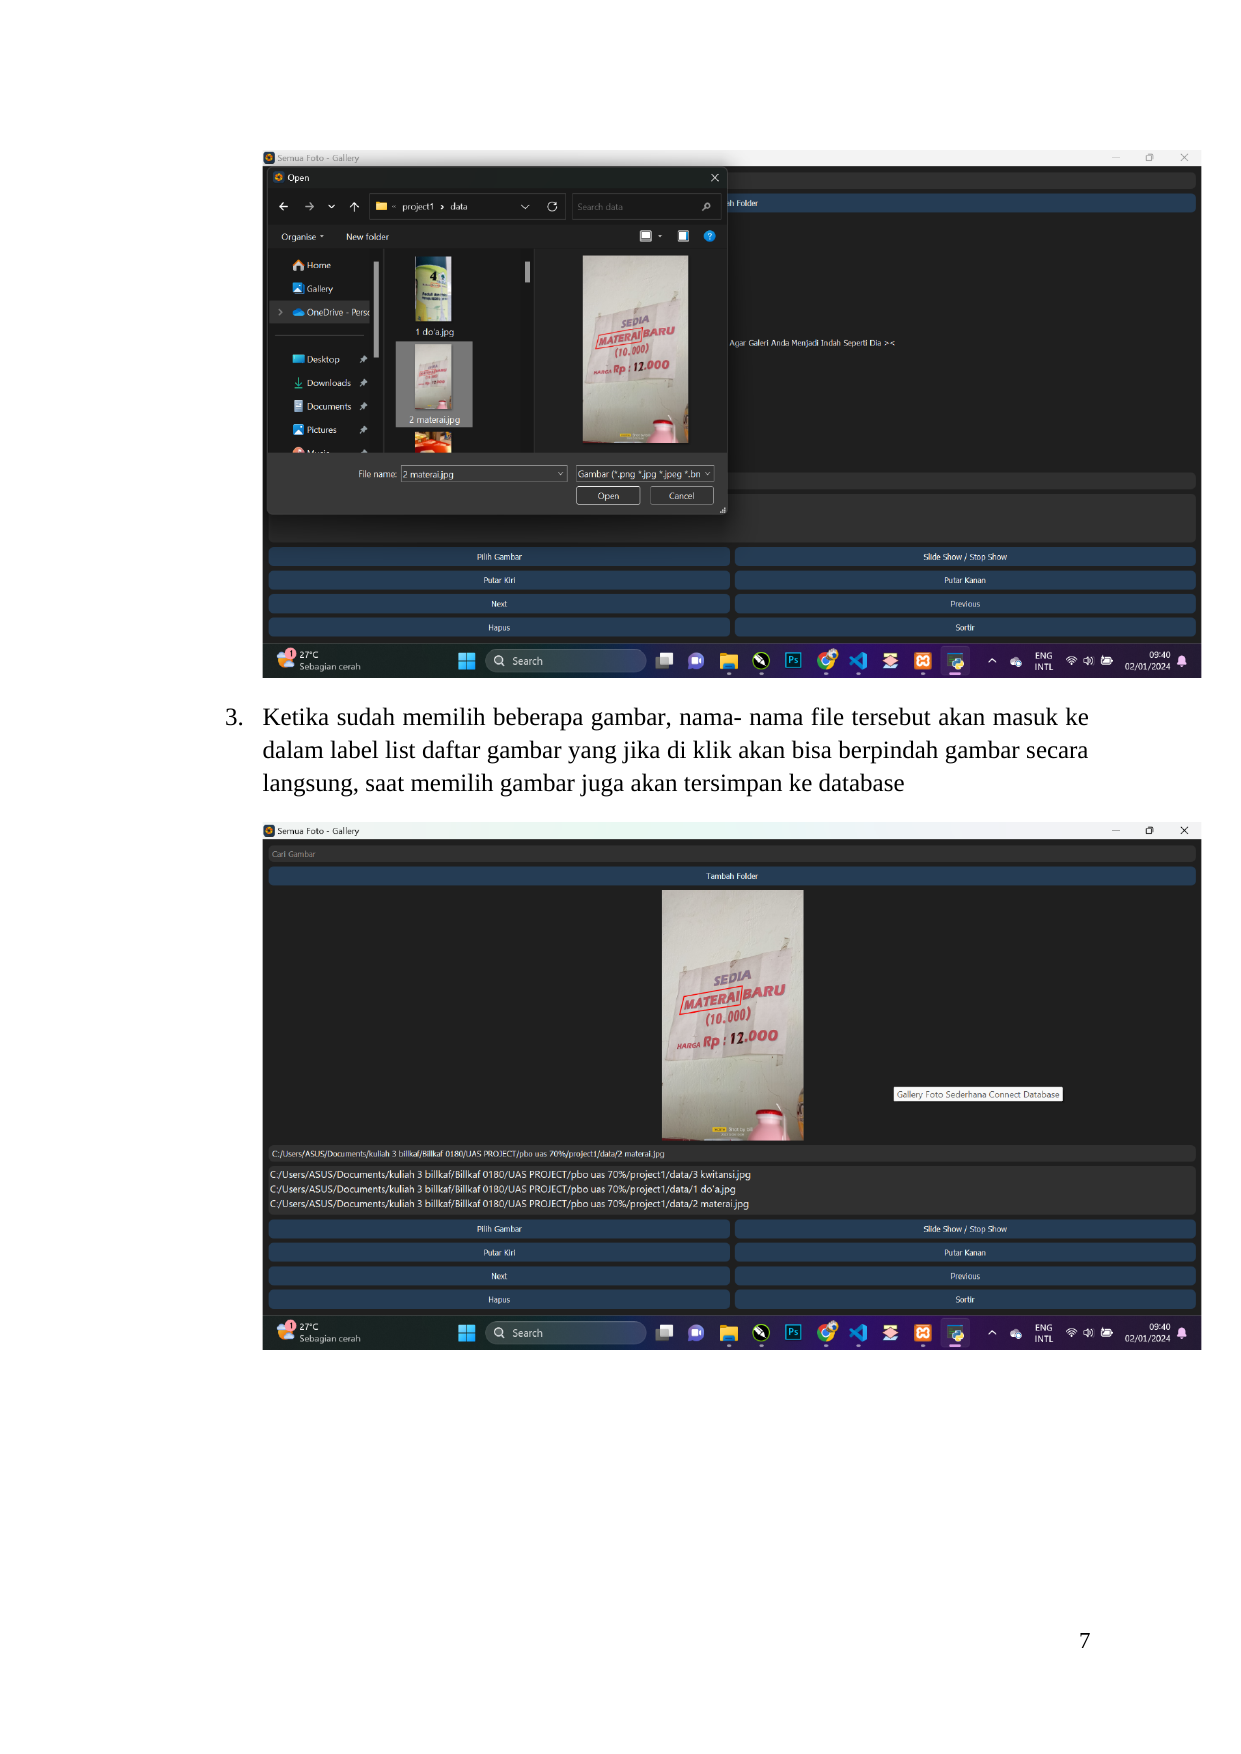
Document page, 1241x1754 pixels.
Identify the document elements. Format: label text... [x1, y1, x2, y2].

list Ketika sudah memilih beberapa gambar, nama- nama file tersebut akan masuk ke dalam label list daftar gambar yang jika di klik akan bisa berpindah gambar secara langsung, saat memilih gambar juga akan tersimpan ke database [225, 702, 1090, 797]
picture [262, 150, 1202, 678]
picture [262, 822, 1202, 1350]
